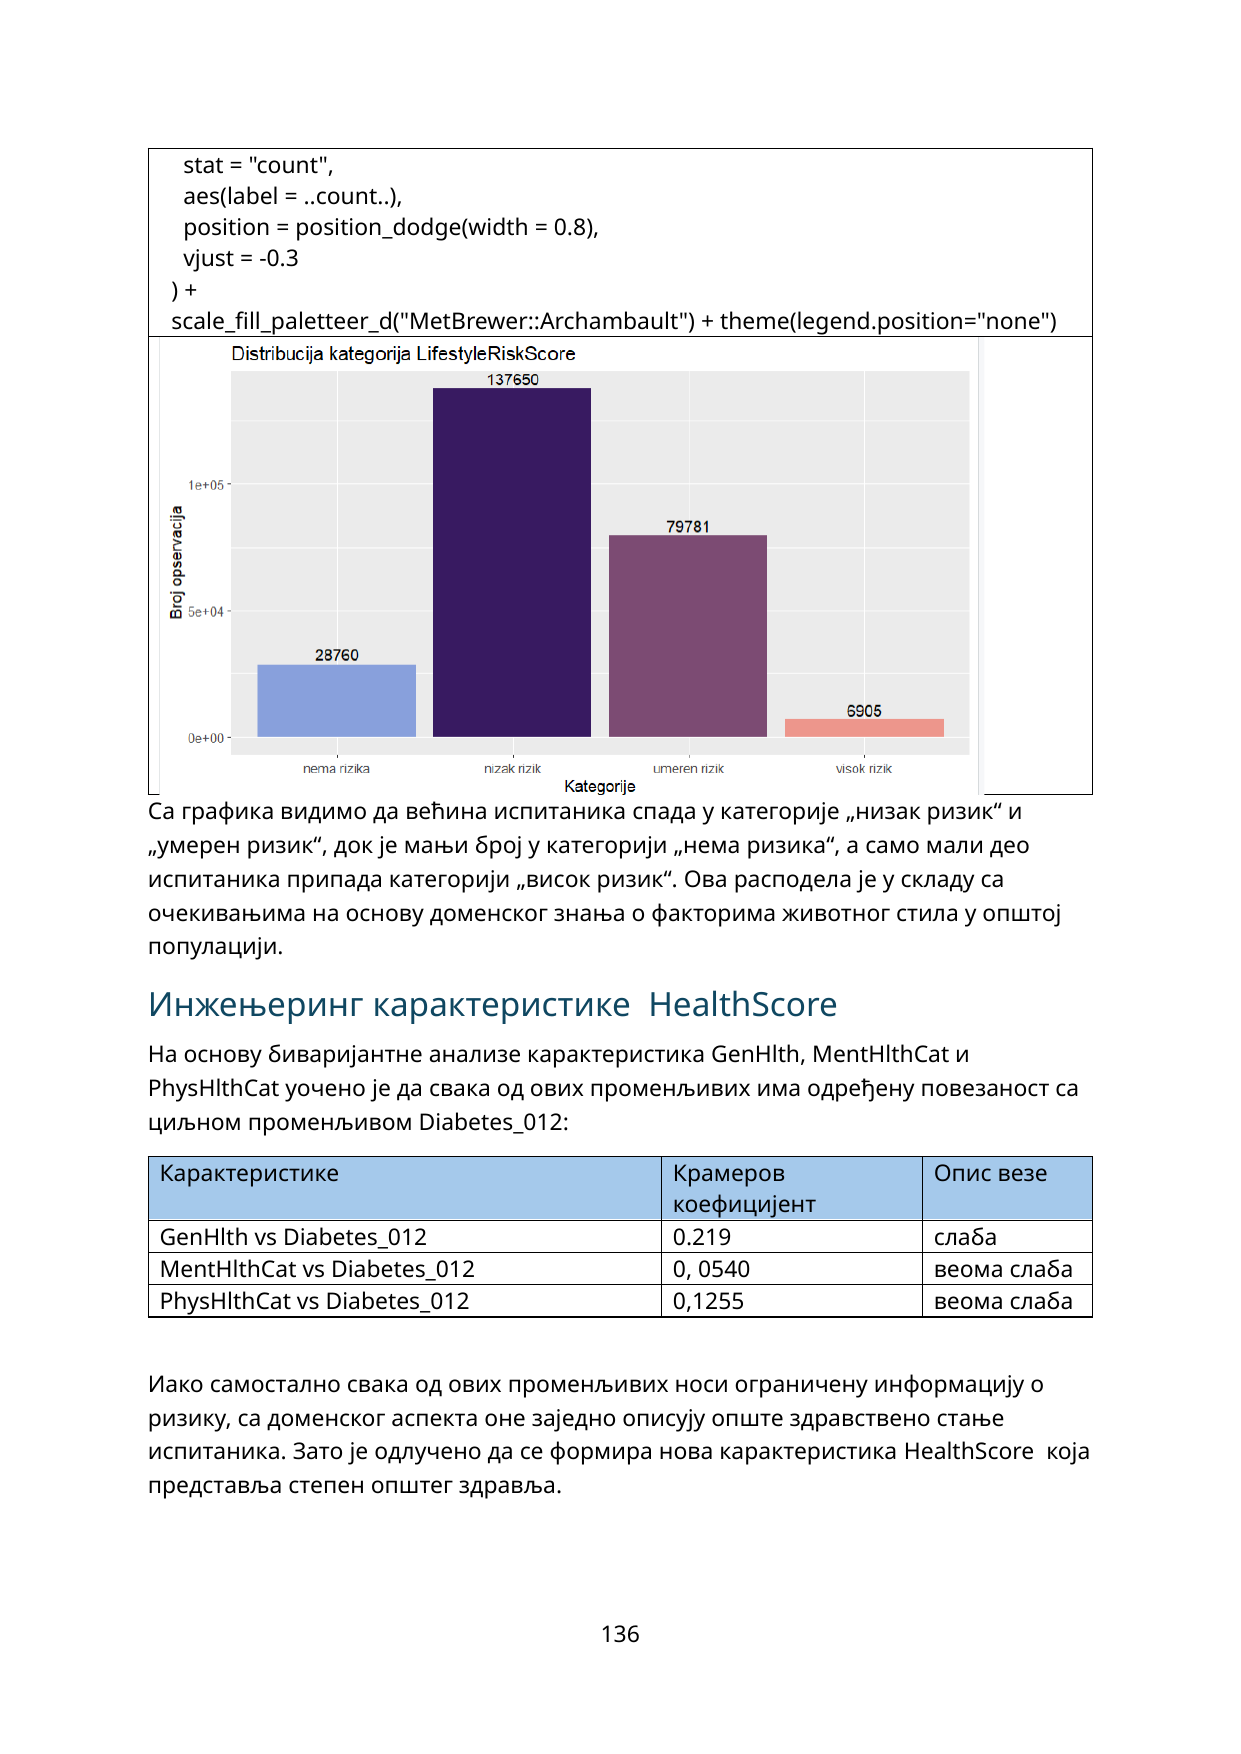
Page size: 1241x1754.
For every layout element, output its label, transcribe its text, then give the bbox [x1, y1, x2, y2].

table_cell [149, 337, 159, 794]
text Са графика видимо да већина испитаника спада у категорије „низак ризик“ и „умерен ризик“, док је мањи број у категорији „нема ризика“, а само мали део испитаника припада категорији „висок ризик“. Ова расподела је у складу са очекивањима на основу доменског знања о факторима животног стила у општој популацији. [148, 795, 1093, 962]
text На основу биваријантне анализе карактеристика GenHlth, MentHlthCat и PhysHlthCat уочено је да свака од ових променљивих има одређену повезаност са циљном променљивом Diabetes_012: [148, 1038, 1093, 1137]
table_cell 0, 0540 [662, 1253, 922, 1284]
table_cell PhysHlthCat vs Diabetes_012 [149, 1285, 661, 1316]
table_cell веома слаба [923, 1285, 1092, 1316]
table_cell GenHlth vs Diabetes_012 [149, 1221, 661, 1252]
text Иако самостално свака од ових променљивих носи ограничену информацију о ризику, са доменског аспекта оне заједно описују опште здравствено стање испитаника. Зато је одлучено да се формира нова карактеристика HealthScore која представља степен општег здравља. [148, 1368, 1093, 1500]
subtitle Инжењеринг карактеристике HealthScore [148, 981, 1093, 1026]
table_cell MentHlthCat vs Diabetes_012 [149, 1253, 661, 1284]
table_cell веома слаба [923, 1253, 1092, 1284]
table_cell 0.219 [662, 1221, 922, 1252]
picture [159, 337, 985, 795]
table_cell [985, 337, 1092, 794]
table_header Карактеристике [149, 1157, 661, 1219]
table_header Крамеров коефицијент [662, 1157, 922, 1219]
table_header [149, 149, 1092, 336]
table_header Опис везе [923, 1157, 1092, 1219]
table_cell 0,1255 [662, 1285, 922, 1316]
table_cell слаба [923, 1221, 1092, 1252]
